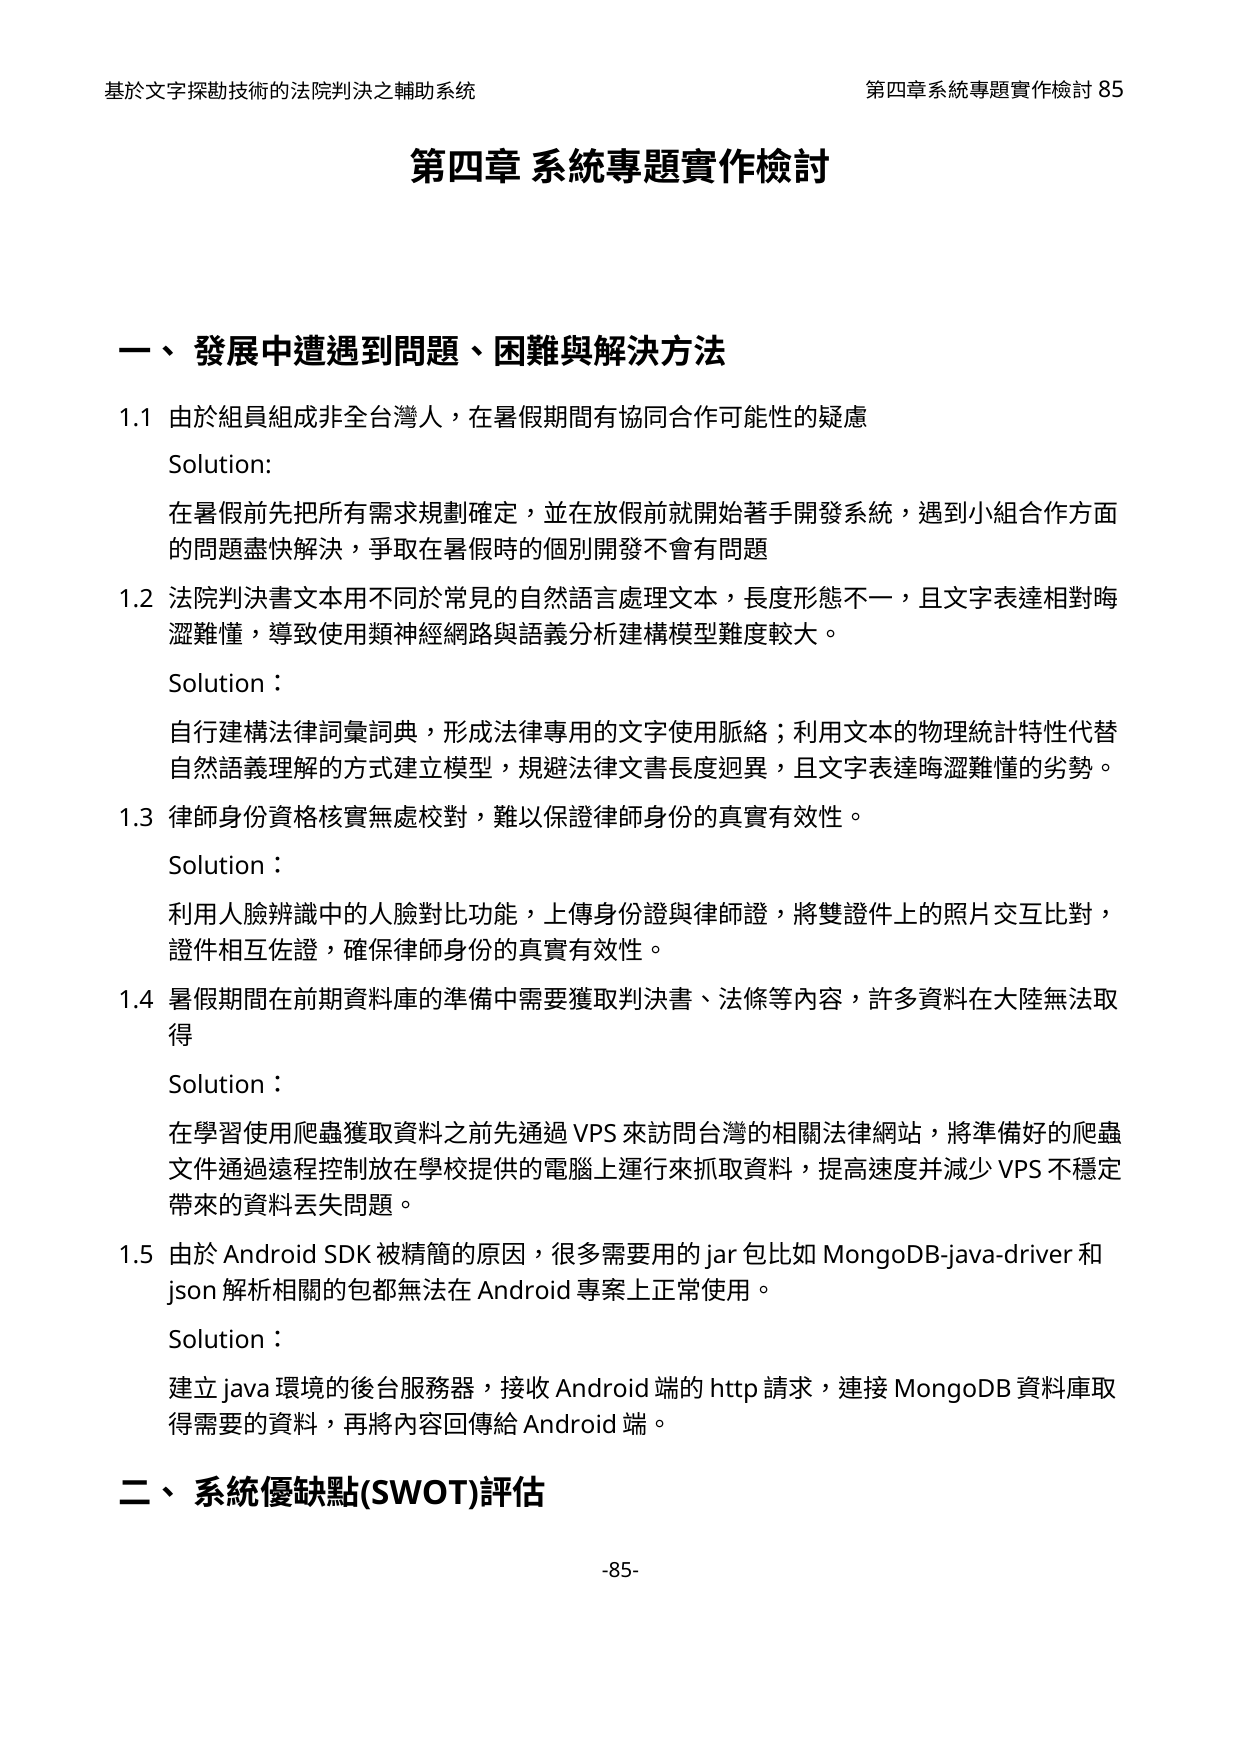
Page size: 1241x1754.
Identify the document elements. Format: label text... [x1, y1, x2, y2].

list 法院判決書文本用不同於常見的自然語言處理文本，長度形態不一，且文字表達相對晦澀難懂，導致使用類神經網路與語義分析建構模型難度較大。 [118, 578, 1122, 651]
list 暑假期間在前期資料庫的準備中需要獲取判決書、法條等內容，許多資料在大陸無法取得 [118, 979, 1122, 1052]
list 在學習使用爬蟲獲取資料之前先通過VPS來訪問台灣的相關法律網站，將準備好的爬蟲文件通過遠程控制放在學校提供的電腦上運行來抓取資料，提高速度并減少VPS不穩定帶來的資料丟失問題。 [168, 1113, 1122, 1222]
text Solution: [118, 447, 1122, 481]
list 自行建構法律詞彙詞典，形成法律專用的文字使用脈絡；利用文本的物理統計特性代替自然語義理解的方式建立模型，規避法律文書長度迥異，且文字表達晦澀難懂的劣勢。 [168, 712, 1122, 784]
text 在暑假前先把所有需求規劃確定，並在放假前就開始著手開發系統，遇到小組合作方面的問題盡快解決，爭取在暑假時的個別開發不會有問題 [168, 493, 1122, 566]
subtitle 系統優缺點(SWOT)評估 [118, 1466, 1122, 1514]
list 建立java環境的後台服務器，接收Android端的http請求，連接MongoDB資料庫取得需要的資料，再將內容回傳給Android端。 [168, 1368, 1122, 1441]
list 律師身份資格核實無處校對，難以保證律師身份的真實有效性。 [118, 797, 1122, 833]
list Solution： [168, 846, 1122, 882]
list 利用人臉辨識中的人臉對比功能，上傳身份證與律師證，將雙證件上的照片交互比對，證件相互佐證，確保律師身份的真實有效性。 [168, 894, 1122, 967]
subtitle 發展中遭遇到問題、困難與解決方法 [118, 325, 1122, 373]
subtitle 第四章 系統專題實作檢討 [118, 137, 1122, 191]
list Solution： [168, 663, 1122, 699]
list Solution： [168, 1064, 1122, 1101]
list 由於組員組成非全台灣人，在暑假期間有協同合作可能性的疑慮 [118, 398, 1122, 434]
list 由於Android SDK被精簡的原因，很多需要用的jar包比如MongoDB-java-driver和json解析相關的包都無法在Android專案上正常使用。 [118, 1234, 1122, 1307]
list Solution： [168, 1319, 1122, 1356]
